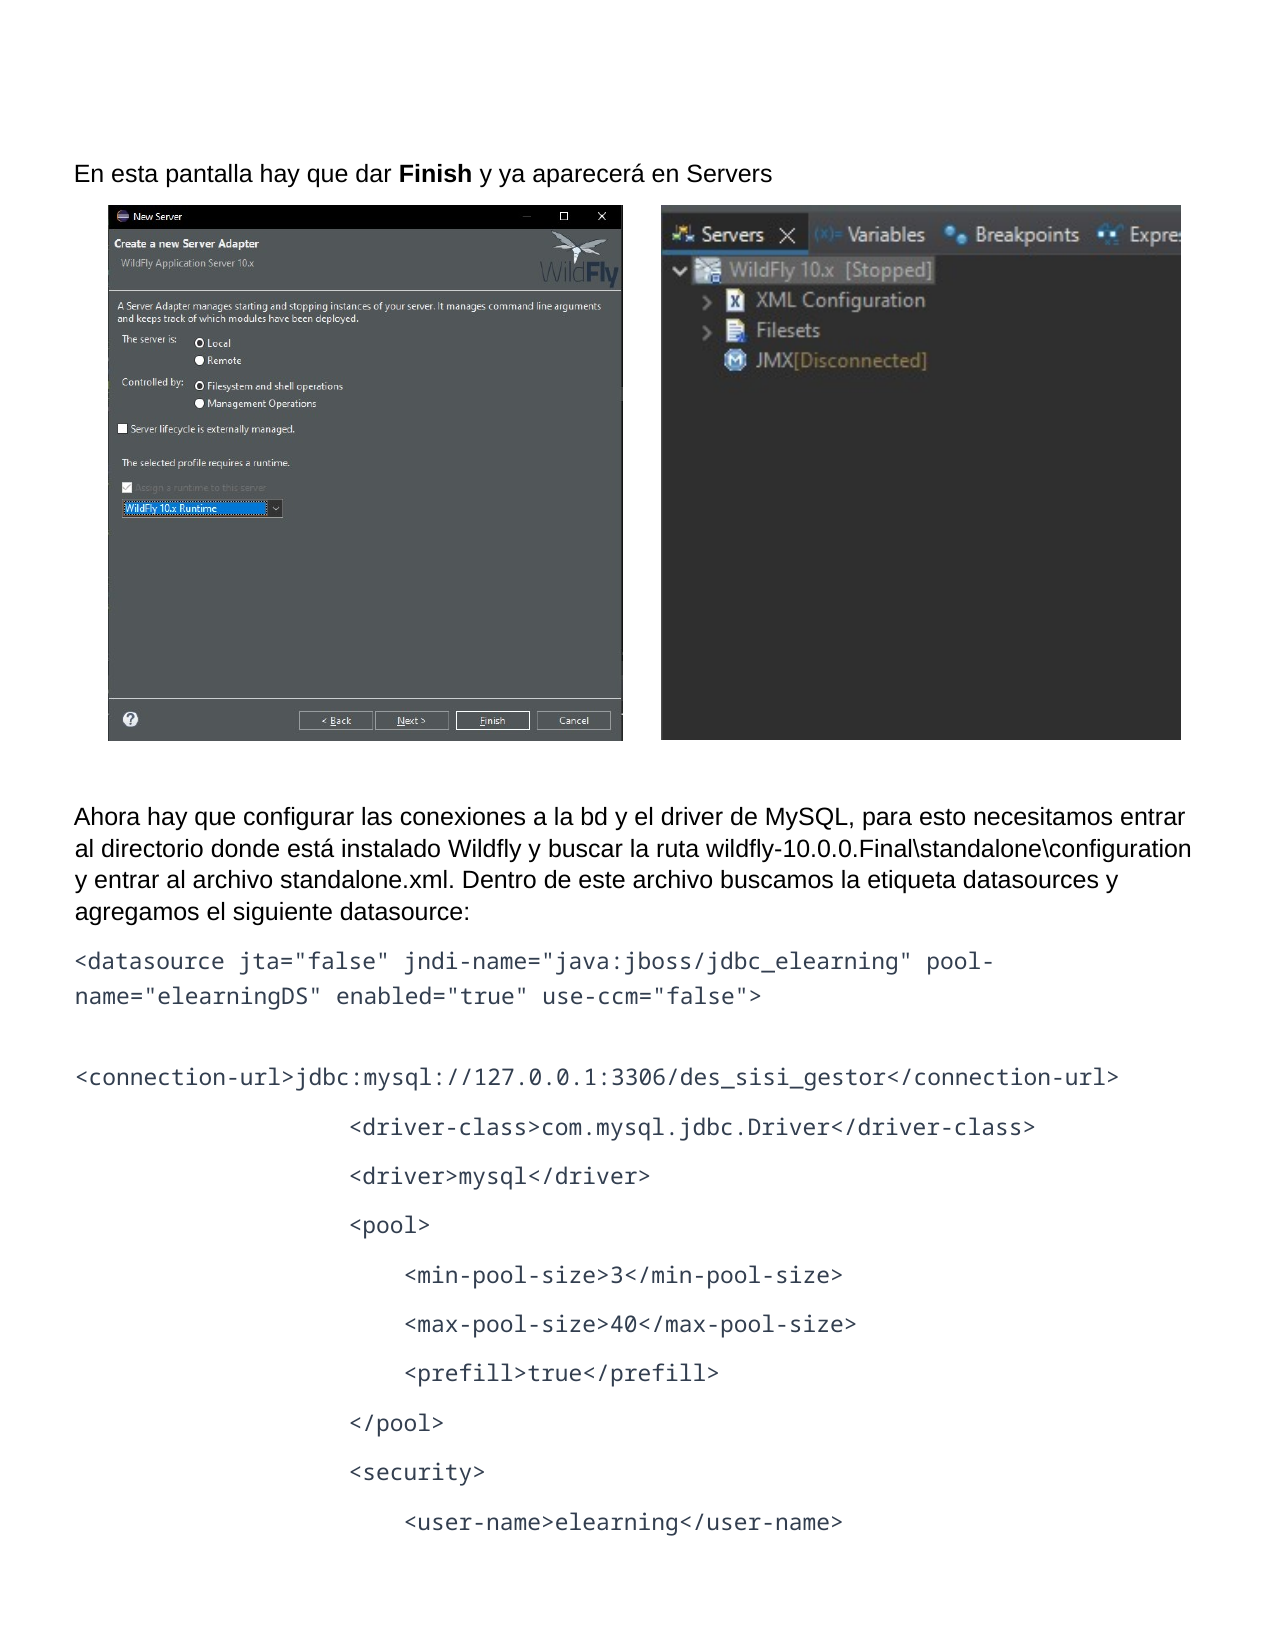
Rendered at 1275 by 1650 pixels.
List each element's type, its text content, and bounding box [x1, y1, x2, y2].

text <pool> [73, 1209, 1201, 1241]
picture [108, 205, 623, 741]
picture [661, 205, 1181, 740]
text <datasource jta="false" jndi-name="java:jboss/jdbc_elearning" pool-name="elearningDS" enabled="true" use-ccm="false"> [73, 945, 1201, 1011]
text <security> [73, 1456, 1201, 1487]
text <prefill>true</prefill> [73, 1357, 1201, 1389]
text <connection-url>jdbc:mysql://127.0.0.1:3306/des_sisi_gestor</connection-url> [73, 1029, 1201, 1092]
text <max-pool-size>40</max-pool-size> [73, 1308, 1201, 1339]
text </pool> [73, 1407, 1201, 1438]
text En esta pantalla hay que dar Finish y ya aparecerá en Servers [73, 159, 1201, 188]
text <user-name>elearning</user-name> [73, 1506, 1201, 1537]
text <driver-class>com.mysql.jdbc.Driver</driver-class> [73, 1111, 1201, 1142]
text Ahora hay que configurar las conexiones a la bd y el driver de MySQL, para esto necesitamos entrar al directorio donde está instalado Wildfly y buscar la ruta wildfly-10.0.0.Final\standalone\configuration y entrar al archivo standalone.xml. Dentro de este archivo buscamos la etiqueta datasources y agregamos el siguiente datasource: [73, 802, 1201, 926]
text <driver>mysql</driver> [73, 1160, 1201, 1191]
text <min-pool-size>3</min-pool-size> [73, 1259, 1201, 1290]
